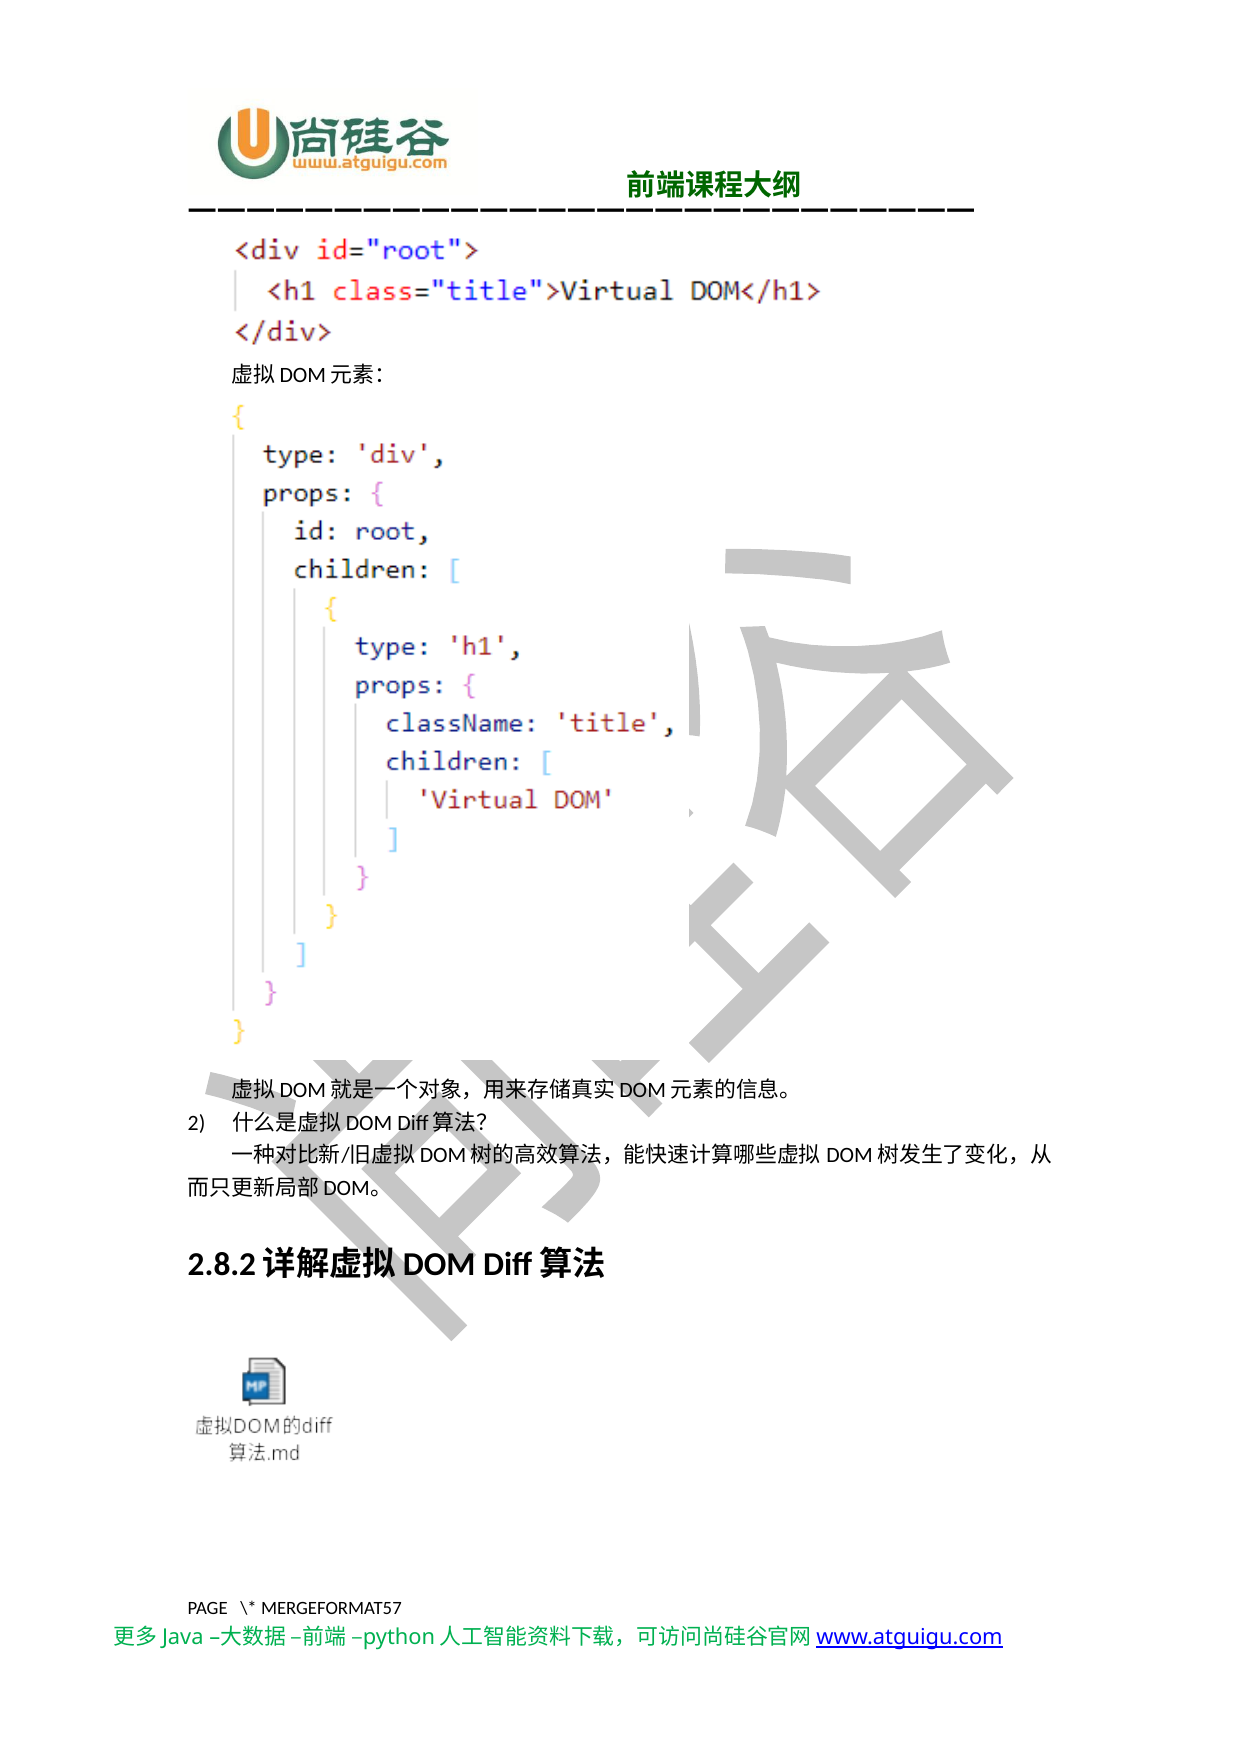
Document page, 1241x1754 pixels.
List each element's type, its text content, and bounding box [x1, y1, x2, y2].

subtitle 2.8.2详解虚拟DOM Diff算法 [187, 1229, 1053, 1294]
list 什么是虚拟DOM Diff算法？ [187, 1104, 1053, 1137]
picture [231, 226, 835, 356]
text 虚拟DOM就是一个对象，用来存储真实DOM元素的信息。 [187, 1072, 1053, 1104]
text 一种对比新/旧虚拟DOM树的高效算法，能快速计算哪些虚拟DOM树发生了变化，从而只更新局部DOM。 [187, 1137, 1053, 1202]
picture [231, 389, 689, 1060]
text 虚拟DOM元素： [187, 357, 1053, 389]
picture [187, 88, 479, 195]
